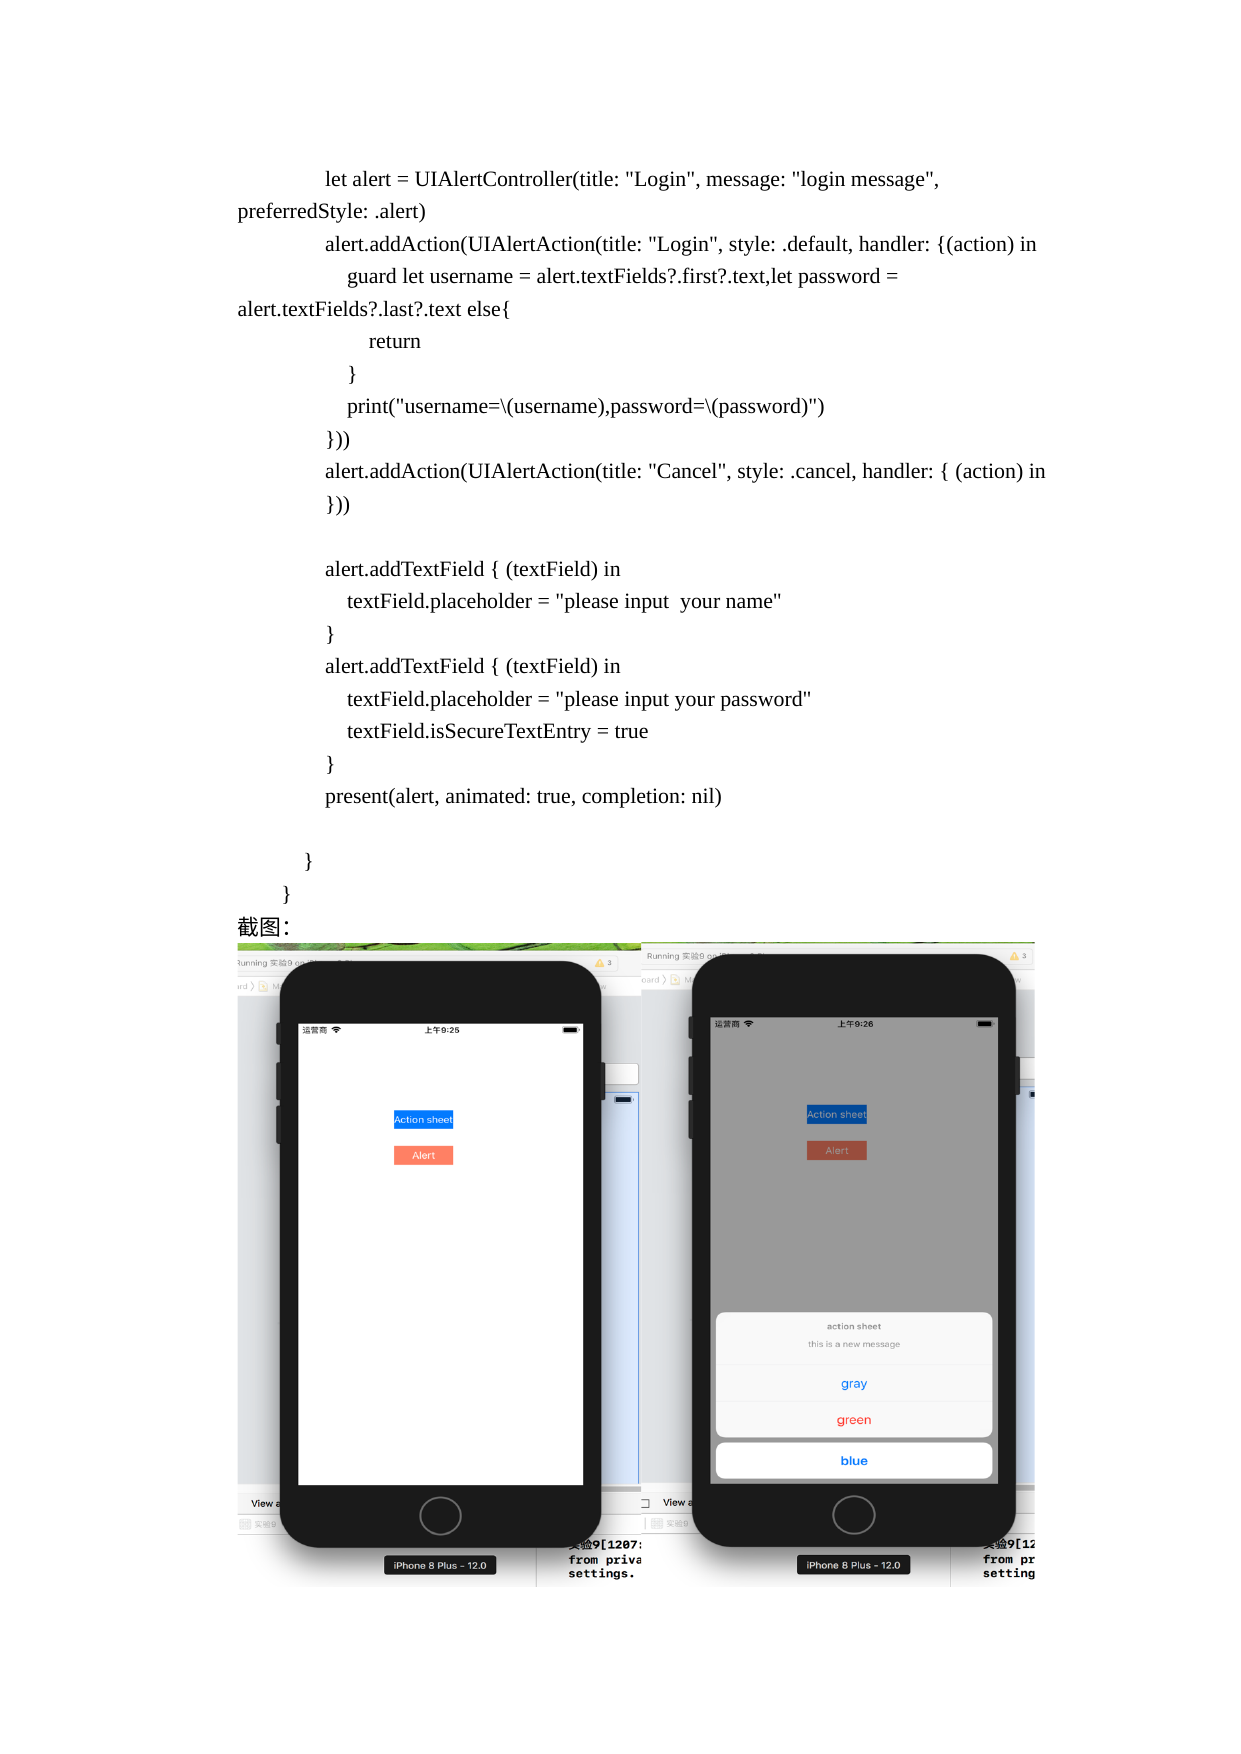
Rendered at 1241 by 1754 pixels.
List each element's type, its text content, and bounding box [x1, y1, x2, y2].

list guard let username = alert.textFields?.first?.text,let password = alert.textFields?.last?.text else{ [237, 259, 1053, 324]
list } [237, 357, 1053, 389]
list } [237, 844, 1053, 877]
list alert.addAction(UIAlertAction(title: "Login", style: .default, handler: {(action) in [237, 227, 1053, 259]
list } [237, 877, 1053, 909]
list } [237, 747, 1053, 779]
list })) [237, 487, 1053, 519]
list print("username=\(username),password=\(password)") [237, 389, 1053, 422]
list return [237, 324, 1053, 357]
list } [237, 617, 1053, 649]
list alert.addTextField { (textField) in [237, 552, 1053, 584]
list })) [237, 422, 1053, 454]
list 截图： [237, 909, 1053, 942]
list let alert = UIAlertController(title: "Login", message: "login message", preferredStyle: .alert) [237, 162, 1053, 227]
picture [237, 942, 1035, 1587]
list textField.placeholder = "please input your name" [237, 584, 1053, 617]
list alert.addTextField { (textField) in [237, 649, 1053, 682]
list alert.addAction(UIAlertAction(title: "Cancel", style: .cancel, handler: { (action) in [237, 454, 1053, 487]
list textField.placeholder = "please input your password" [237, 682, 1053, 714]
list present(alert, animated: true, completion: nil) [237, 779, 1053, 812]
list textField.isSecureTextEntry = true [237, 714, 1053, 747]
